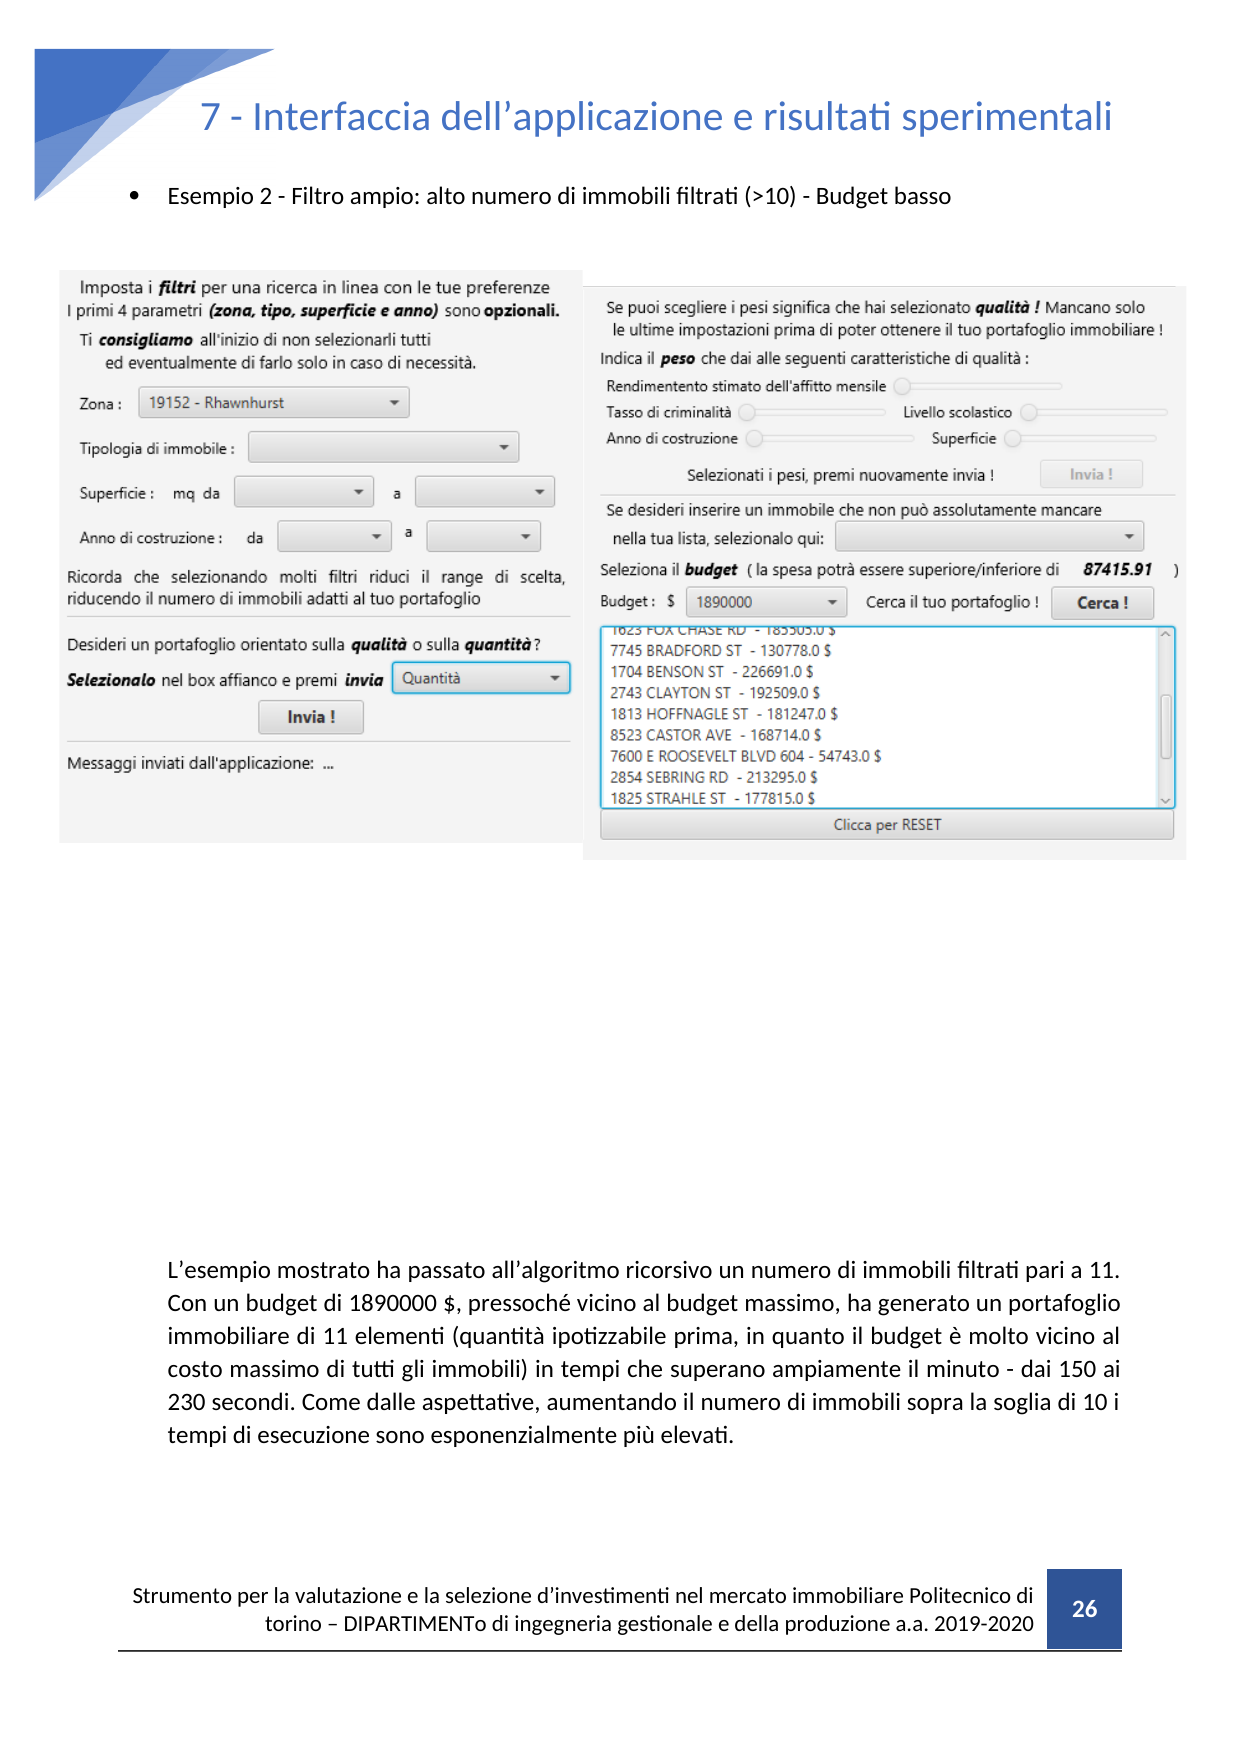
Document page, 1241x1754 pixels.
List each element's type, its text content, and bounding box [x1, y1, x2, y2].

list L’esempio mostrato ha passato all’algoritmo ricorsivo un numero di immobili filtrati pari a 11. Con un budget di 1890000 $, pressoché vicino al budget massimo, ha generato un portafoglio immobiliare di 11 elementi (quantità ipotizzabile prima, in quanto il budget è molto vicino al costo massimo di tutti gli immobili) in tempi che superano ampiamente il minuto - dai 150 ai 230 secondi. Come dalle aspettative, aumentando il numero di immobili sopra la soglia di 10 i tempi di esecuzione sono esponenzialmente più elevati. [167, 1255, 1122, 1450]
picture [34, 48, 277, 203]
picture [59, 270, 1187, 860]
list Esempio 2 - Filtro ampio: alto numero di immobili filtrati (>10) - Budget basso [130, 181, 1122, 211]
